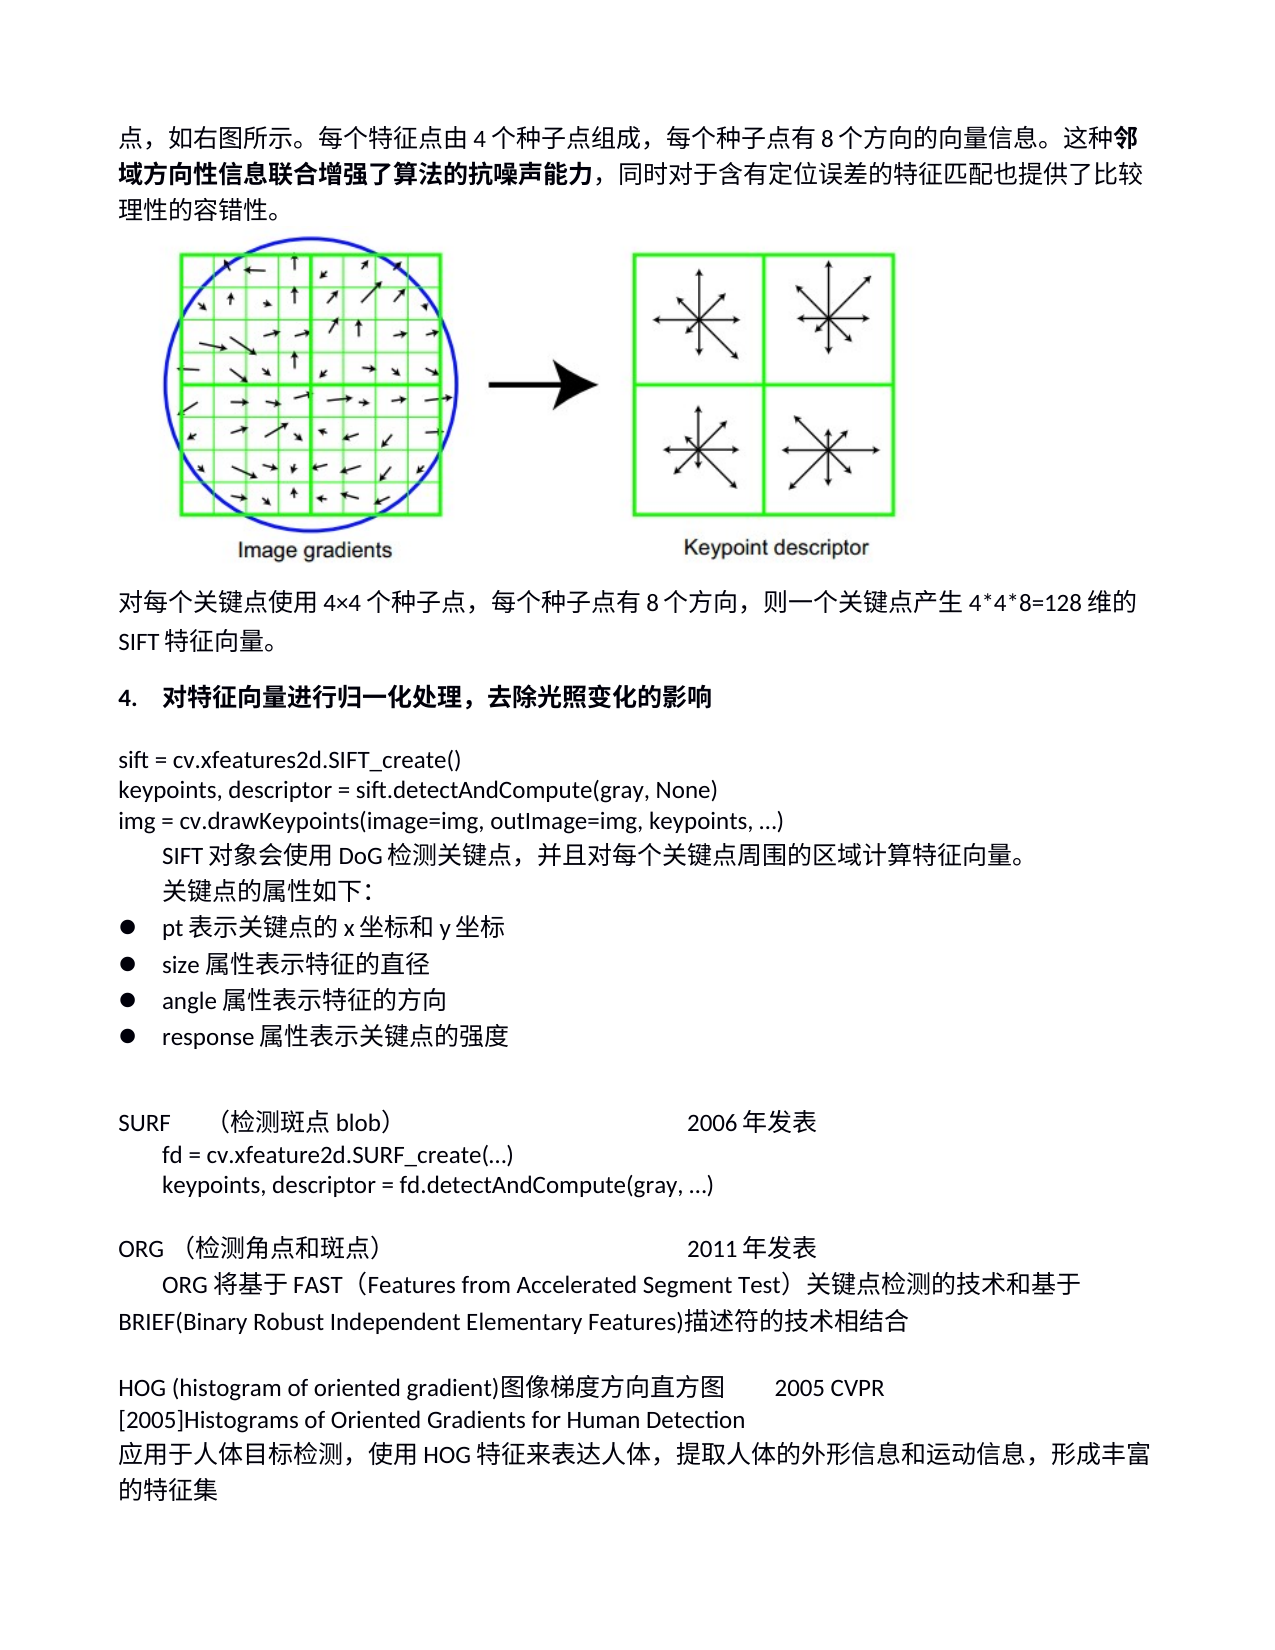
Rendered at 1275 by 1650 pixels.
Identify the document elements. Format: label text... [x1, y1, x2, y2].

list 对特征向量进行归一化处理，去除光照变化的影响 [118, 677, 1157, 713]
text ORG （检测角点和斑点） 2011年发表 [118, 1228, 1157, 1265]
text img = cv.drawKeypoints(image=img, outImage=img, keypoints, …) [118, 805, 1157, 835]
list response属性表示关键点的强度 [118, 1017, 1157, 1053]
text fd = cv.xfeature2d.SURF_create(…) [118, 1139, 1157, 1169]
text 关键点的属性如下： [118, 872, 1157, 908]
text keypoints, descriptor = fd.detectAndCompute(gray, …) [118, 1169, 1157, 1200]
text SURF （检测斑点blob） 2006年发表 [118, 1102, 1157, 1139]
text sift = cv.xfeatures2d.SIFT_create() [118, 744, 1157, 774]
list size属性表示特征的直径 [118, 944, 1157, 980]
text 应用于人体目标检测，使用HOG特征来表达人体，提取人体的外形信息和运动信息，形成丰富的特征集 [118, 1434, 1157, 1507]
text 对每个关键点使用4×4个种子点，每个种子点有8个方向，则一个关键点产生4*4*8=128维的SIFT特征向量。 [118, 582, 1157, 658]
text keypoints, descriptor = sift.detectAndCompute(gray, None) [118, 774, 1157, 805]
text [118, 118, 1157, 227]
text HOG (histogram of oriented gradient)图像梯度方向直方图 2005 CVPR [118, 1368, 1157, 1404]
list angle属性表示特征的方向 [118, 980, 1157, 1017]
picture [118, 226, 925, 564]
text [2005]Histograms of Oriented Gradients for Human Detection [118, 1404, 1157, 1434]
text SIFT对象会使用DoG检测关键点，并且对每个关键点周围的区域计算特征向量。 [118, 835, 1157, 872]
list pt表示关键点的x坐标和y坐标 [118, 908, 1157, 944]
text ORG将基于FAST（Features from Accelerated Segment Test）关键点检测的技术和基于BRIEF(Binary Robust Independent Elementary Features)描述符的技术相结合 [118, 1265, 1157, 1337]
